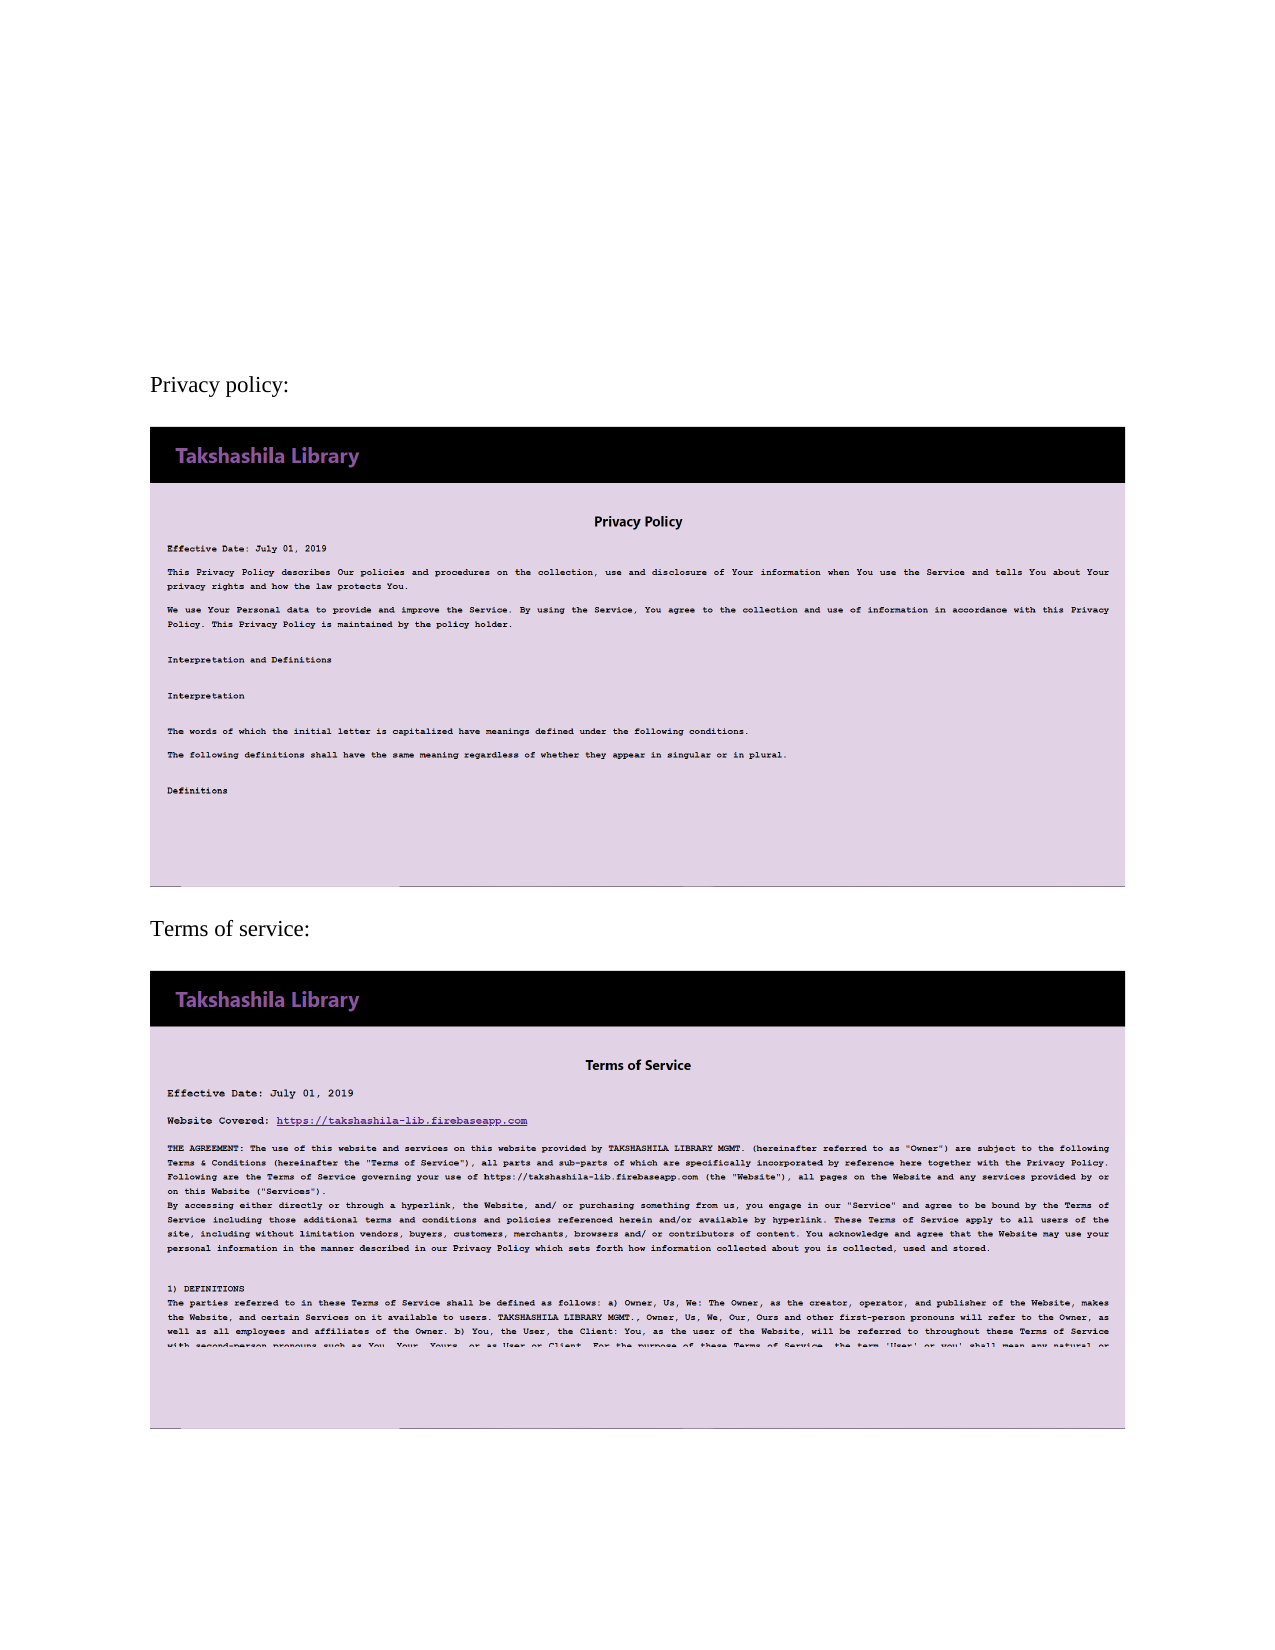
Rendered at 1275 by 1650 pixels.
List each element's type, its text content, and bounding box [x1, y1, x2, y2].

text Terms of service: [150, 915, 1125, 942]
picture [150, 426, 1125, 887]
picture [150, 970, 1125, 1429]
text Privacy policy: [150, 371, 1125, 397]
